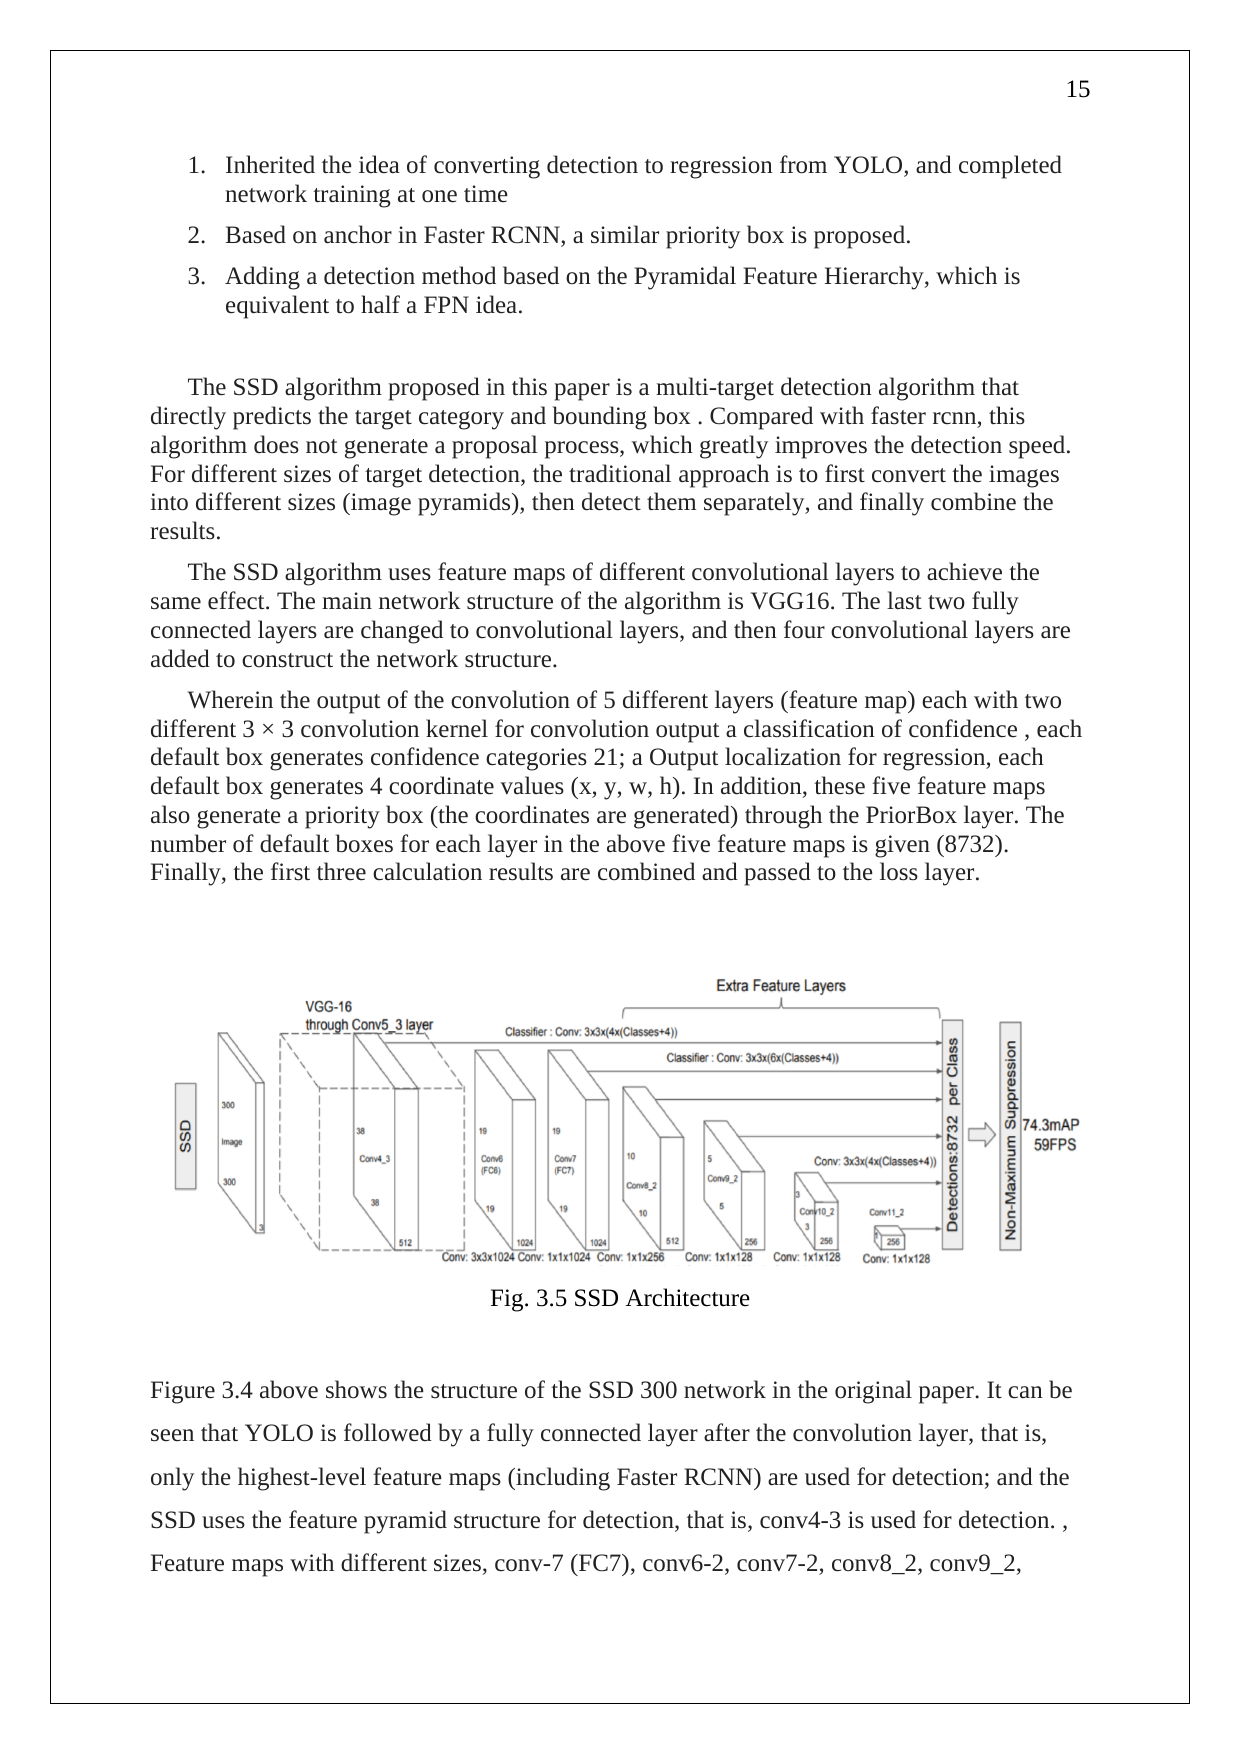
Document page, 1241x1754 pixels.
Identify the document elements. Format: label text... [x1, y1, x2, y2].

list Inherited the idea of ​​converting detection to regression from YOLO, and completed network training at one time [187, 150, 1090, 207]
text The SSD algorithm proposed in this paper is a multi-target detection algorithm that directly predicts the target category and bounding box . Compared with faster rcnn, this algorithm does not generate a proposal process, which greatly improves the detection speed. For different sizes of target detection, the traditional approach is to first convert the images into different sizes (image pyramids), then detect them separately, and finally combine the results. [150, 372, 1090, 545]
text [150, 1375, 1090, 1577]
text The SSD algorithm uses feature maps of different convolutional layers to achieve the same effect. The main network structure of the algorithm is VGG16. The last two fully connected layers are changed to convolutional layers, and then four convolutional layers are added to construct the network structure. [150, 557, 1090, 672]
text Fig. 3.5 SSD Architecture [150, 1283, 1090, 1312]
picture [150, 936, 1091, 1266]
list Based on anchor in Faster RCNN, a similar priority box is proposed. [187, 220, 1090, 249]
list Adding a detection method based on the Pyramidal Feature Hierarchy, which is equivalent to half a FPN idea. [187, 261, 1090, 319]
text Wherein the output of the convolution of 5 different layers (feature map) each with two different 3 × 3 convolution kernel for convolution output a classification of confidence , each default box generates confidence categories 21; a Output localization for regression, each default box generates 4 coordinate values (x, y, w, h). In addition, these five feature maps also generate a priority box (the coordinates are generated) through the PriorBox layer. The number of default boxes for each layer in the above five feature maps is given (8732). Finally, the first three calculation results are combined and passed to the loss layer. [150, 685, 1090, 886]
